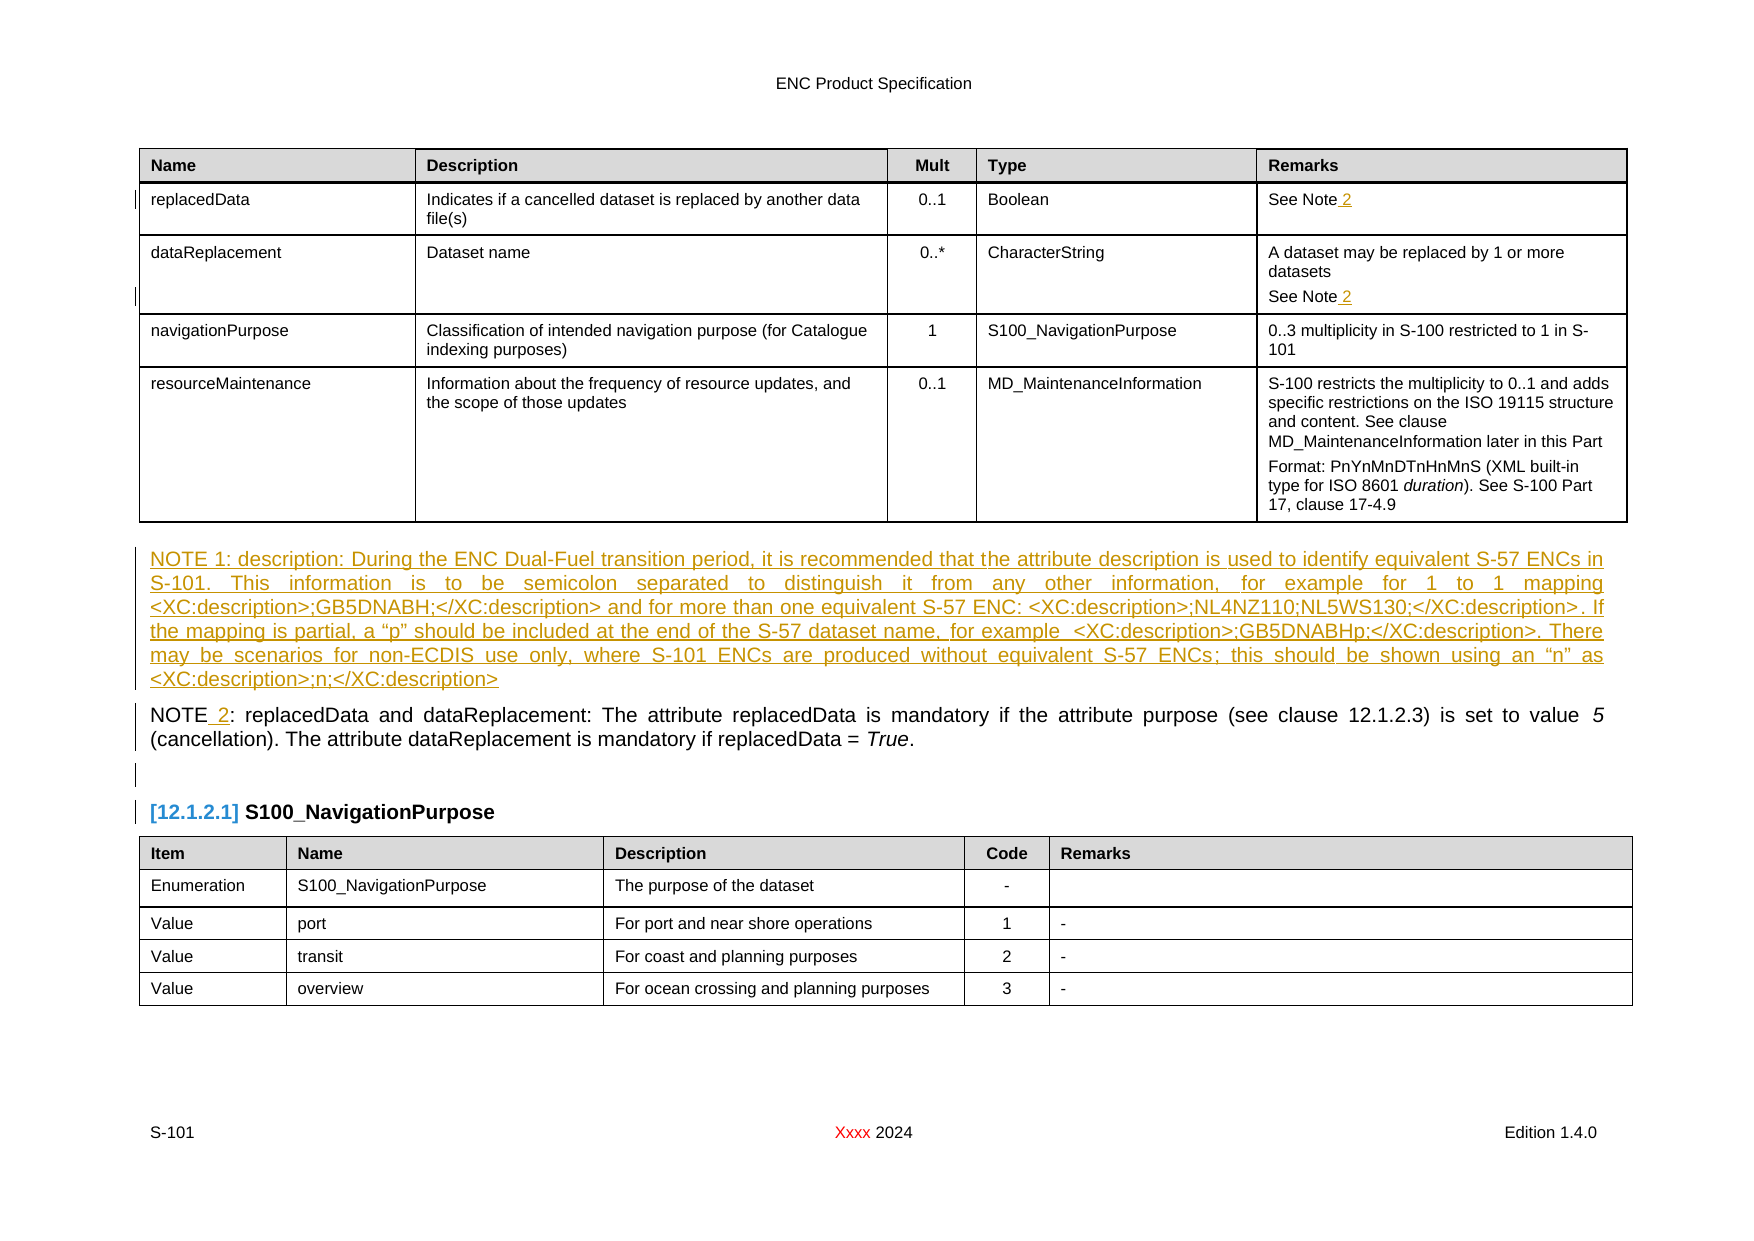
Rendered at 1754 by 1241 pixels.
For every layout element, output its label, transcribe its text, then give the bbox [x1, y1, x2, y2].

table_cell See Note [1258, 184, 1626, 234]
table_header Item [140, 837, 286, 869]
table_cell transit [287, 940, 603, 972]
table_cell port [287, 908, 603, 939]
table_cell navigationPurpose [140, 315, 415, 366]
table_cell Value [140, 973, 286, 1004]
table_cell replacedData [140, 184, 415, 234]
table_cell 0..3 multiplicity in S-100 restricted to 1 in S-101 [1258, 315, 1626, 366]
table_header Description [604, 837, 964, 869]
table_cell For ocean crossing and planning purposes [604, 973, 964, 1004]
table_cell 0..* [888, 236, 976, 313]
table_cell MD_MaintenanceInformation [977, 368, 1256, 521]
table_cell S100_NavigationPurpose [977, 315, 1256, 366]
table_cell - [1050, 973, 1632, 1004]
table_cell 0..1 [888, 368, 976, 521]
table_header Description [416, 150, 887, 181]
table_cell [1050, 870, 1632, 906]
table_cell - [965, 870, 1049, 906]
table_cell Classification of intended navigation purpose (for Catalogue indexing purposes) [416, 315, 887, 366]
table_cell S100_NavigationPurpose [287, 870, 603, 906]
table_header Name [287, 837, 603, 869]
table_header Remarks [1050, 837, 1632, 869]
table_cell resourceMaintenance [140, 368, 415, 521]
subtitle S100_NavigationPurpose [150, 800, 1604, 824]
table_cell - [1050, 908, 1632, 939]
table_cell Dataset name [416, 236, 887, 313]
table_cell A dataset may be replaced by 1 or more datasets See Note [1258, 236, 1626, 313]
table_cell Value [140, 908, 286, 939]
table_cell 0..1 [888, 184, 976, 234]
table_cell 2 [965, 940, 1049, 972]
table_header Name [140, 149, 415, 181]
table_cell - [1050, 940, 1632, 972]
table_cell 1 [888, 315, 976, 366]
table_cell For port and near shore operations [604, 908, 964, 939]
table_cell The purpose of the dataset [604, 870, 964, 906]
table_cell Value [140, 940, 286, 972]
table_header Type [977, 149, 1256, 181]
table_header Remarks [1257, 150, 1626, 181]
table_cell Information about the frequency of resource updates, and the scope of those updates [416, 368, 887, 521]
table_cell For coast and planning purposes [604, 940, 964, 972]
table_cell dataReplacement [140, 236, 415, 313]
table_cell Indicates if a cancelled dataset is replaced by another data file(s) [416, 184, 887, 234]
table_cell 3 [965, 973, 1049, 1004]
table_header Mult [888, 149, 976, 181]
table_cell Boolean [977, 184, 1256, 234]
table_cell S-100 restricts the multiplicity to 0..1 and adds specific restrictions on the ISO 19115 structure and content. See clause MD_MaintenanceInformation later in this Part Format: PnYnMnDTnHnMnS (XML built-in type for ISO 8601 duration). See S-100 Part 17, clause 17-4.9 [1258, 368, 1626, 521]
text NOTE: replacedData and dataReplacement: The attribute replacedData is mandatory if the attribute purpose (see clause 12.1.2.3) is set to value 5 (cancellation). The attribute dataReplacement is mandatory if replacedData = True. [150, 703, 1604, 751]
table_cell overview [287, 973, 603, 1004]
table_header Code [965, 837, 1049, 869]
table_cell CharacterString [977, 236, 1256, 313]
table_cell 1 [965, 908, 1049, 939]
table_cell Enumeration [140, 870, 286, 906]
